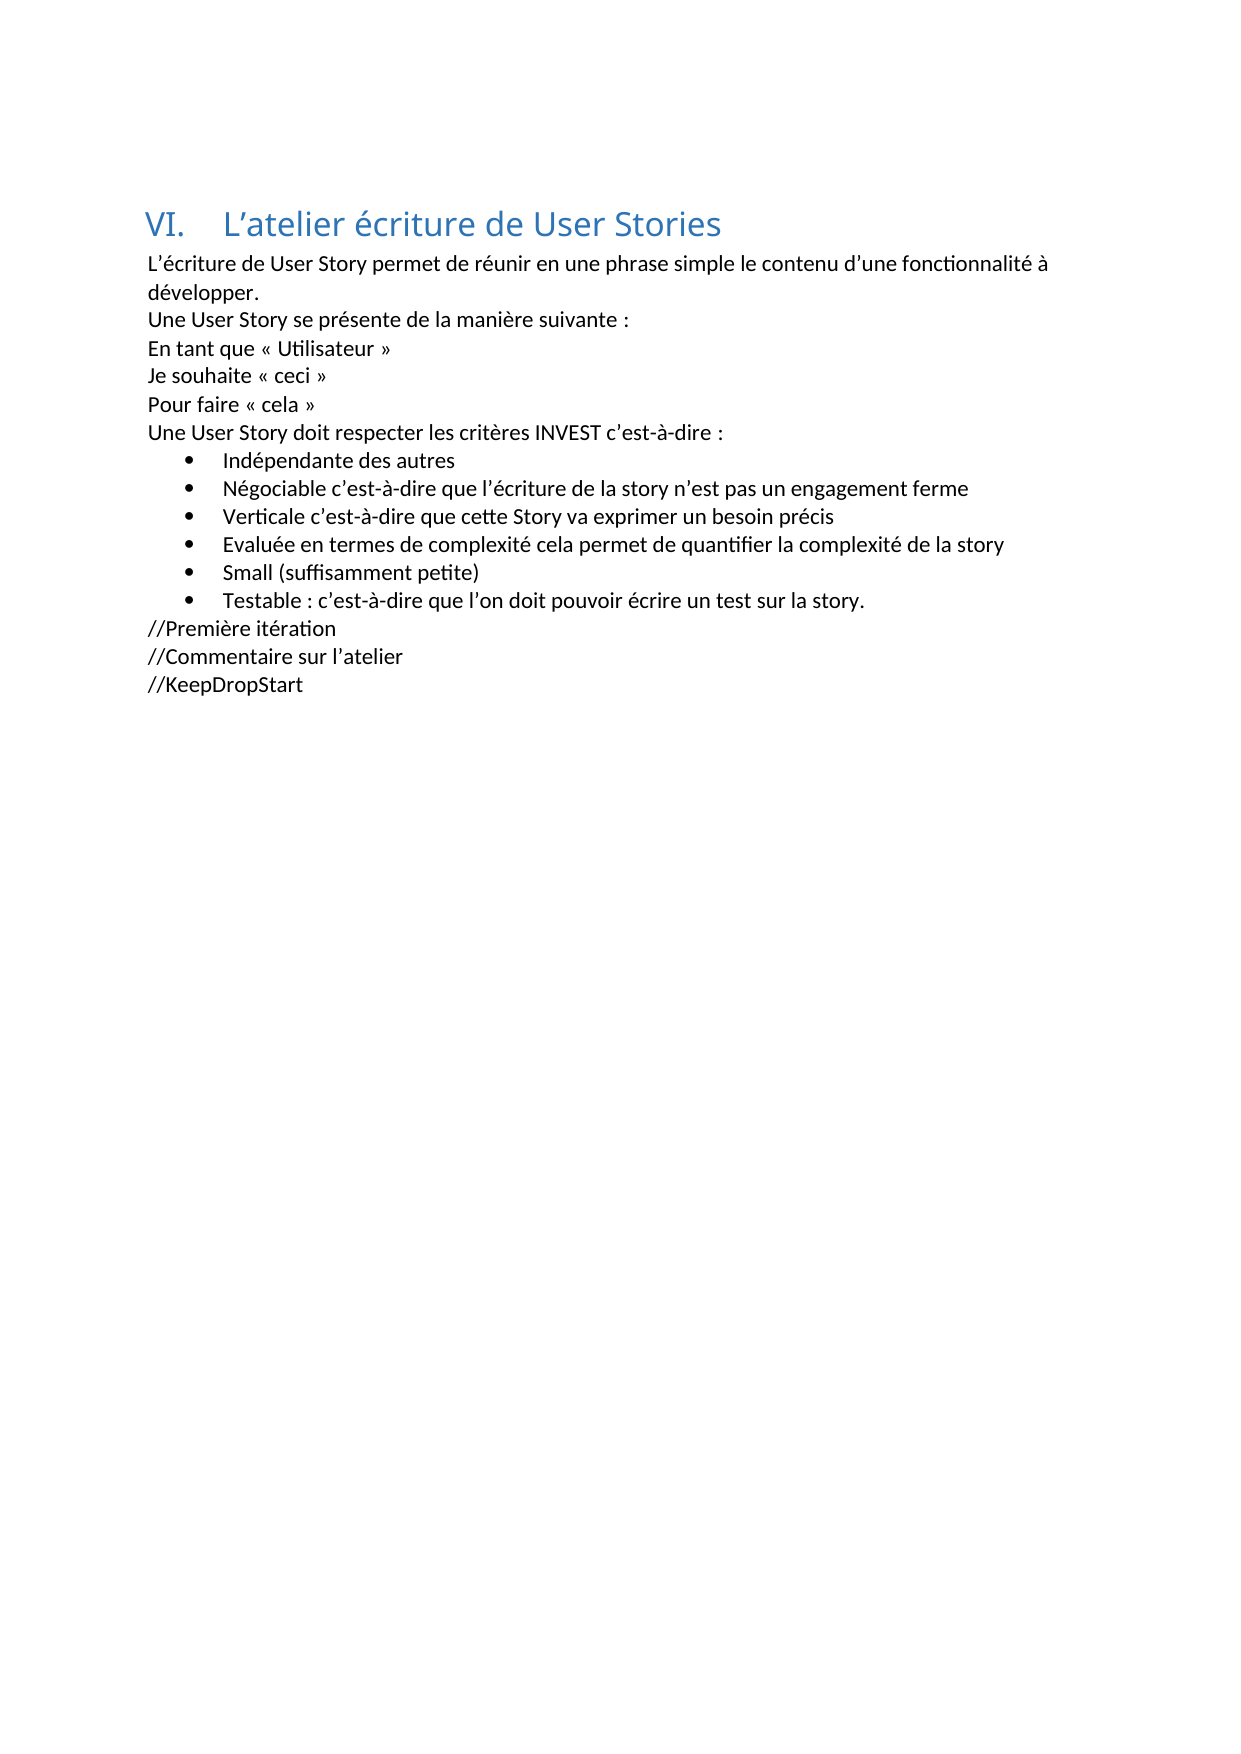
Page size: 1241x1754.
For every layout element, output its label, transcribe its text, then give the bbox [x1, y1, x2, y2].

list Verticale c’est-à-dire que cette Story va exprimer un besoin précis [185, 502, 1093, 530]
list Indépendante des autres [185, 446, 1093, 474]
text Pour faire « cela » [148, 390, 1093, 418]
text //KeepDropStart [148, 670, 1093, 698]
text L’écriture de User Story permet de réunir en une phrase simple le contenu d’une fonctionnalité à développer. [148, 249, 1093, 306]
text Une User Story se présente de la manière suivante : [148, 306, 1093, 334]
text En tant que « Utilisateur » [148, 334, 1093, 362]
list Testable : c’est-à-dire que l’on doit pouvoir écrire un test sur la story. [185, 586, 1093, 614]
text Je souhaite « ceci » [148, 362, 1093, 390]
list Small (suffisamment petite) [185, 558, 1093, 586]
text //Commentaire sur l’atelier [148, 642, 1093, 670]
list Evaluée en termes de complexité cela permet de quantifier la complexité de la story [185, 530, 1093, 558]
subtitle L’atelier écriture de User Stories [185, 201, 1093, 246]
text Une User Story doit respecter les critères INVEST c’est-à-dire : [148, 418, 1093, 446]
list Négociable c’est-à-dire que l’écriture de la story n’est pas un engagement ferme [185, 474, 1093, 502]
text //Première itération [148, 614, 1093, 642]
